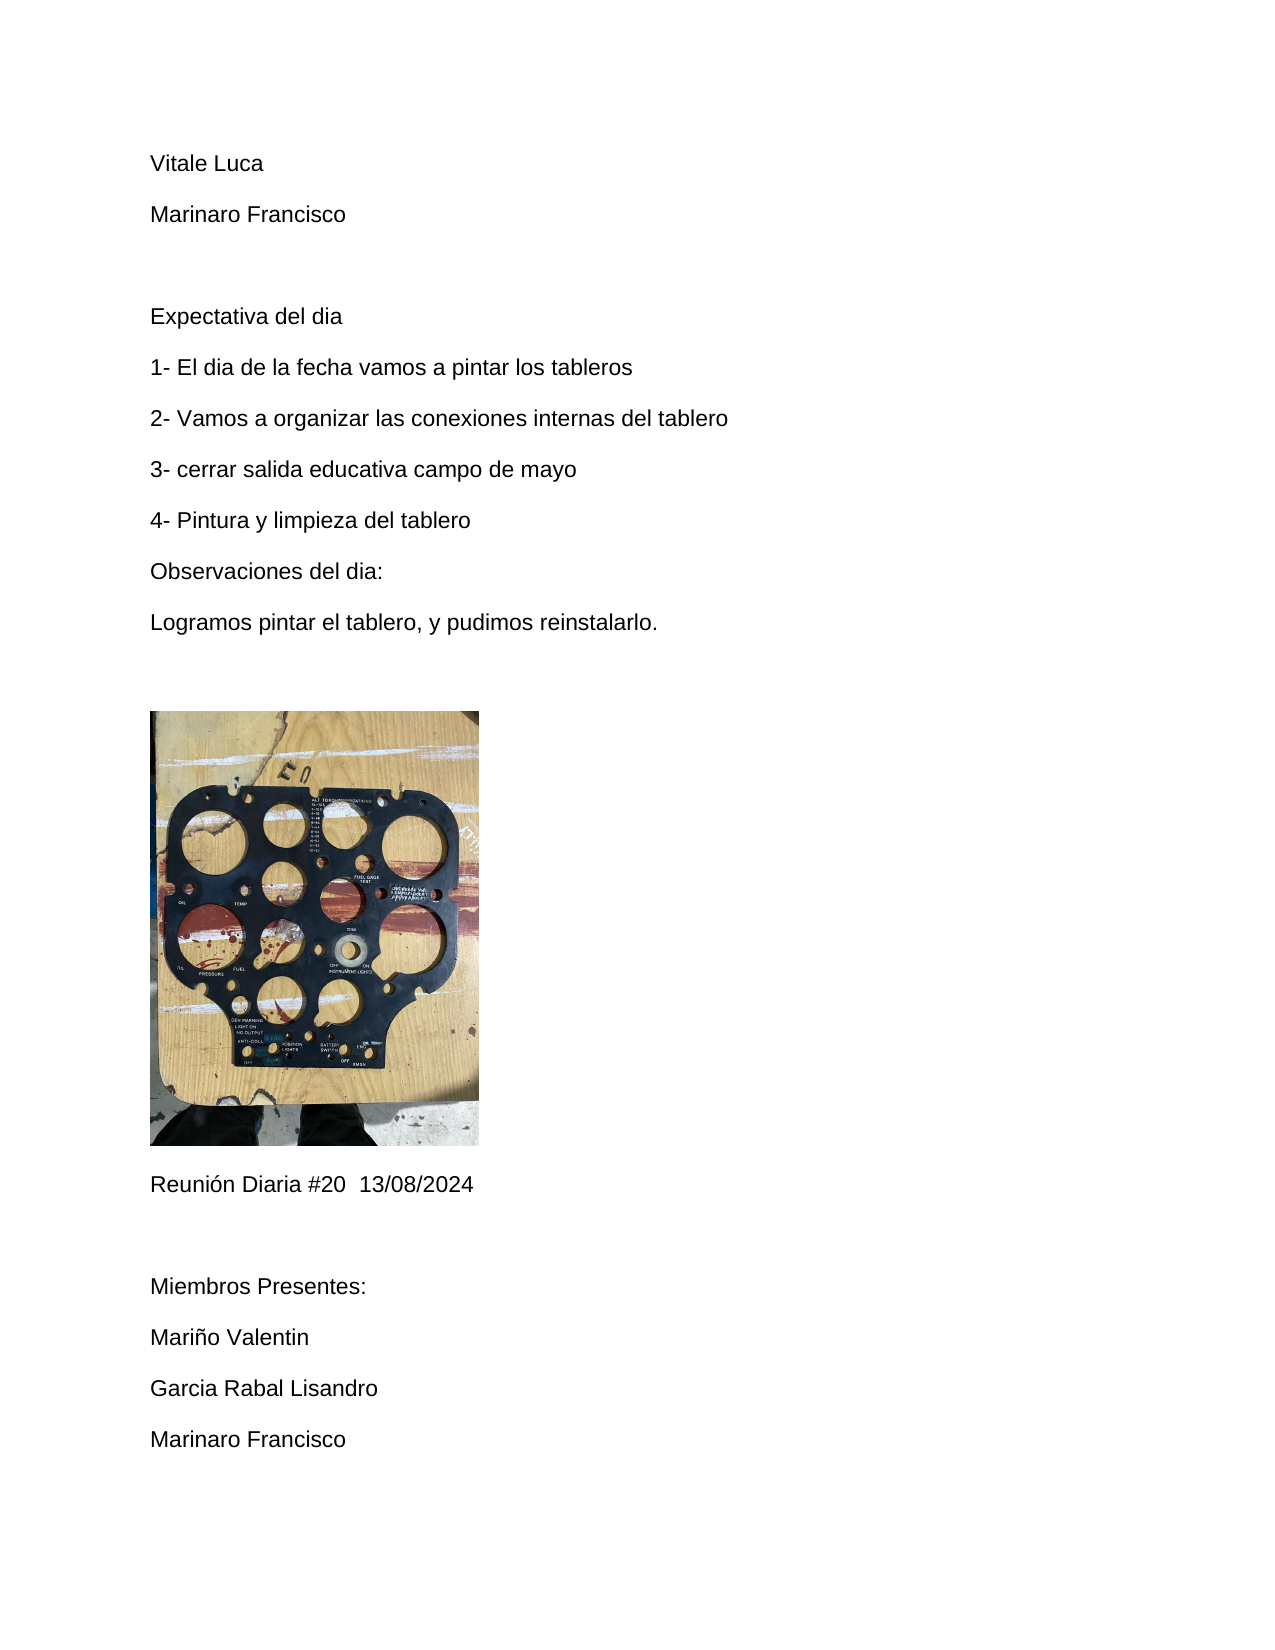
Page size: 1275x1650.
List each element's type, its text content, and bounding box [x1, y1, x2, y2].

text Expectativa del dia [150, 303, 1125, 329]
text Mariño Valentin [150, 1324, 1125, 1350]
text Marinaro Francisco [150, 1426, 1125, 1452]
text Vitale Luca [150, 150, 1125, 176]
text Miembros Presentes: [150, 1273, 1125, 1299]
text Marinaro Francisco [150, 201, 1125, 227]
text 3- cerrar salida educativa campo de mayo [150, 456, 1125, 483]
text Logramos pintar el tablero, y pudimos reinstalarlo. [150, 609, 1125, 636]
picture [150, 711, 479, 1146]
text 2- Vamos a organizar las conexiones internas del tablero [150, 405, 1125, 432]
text 4- Pintura y limpieza del tablero [150, 507, 1125, 534]
text Reunión Diaria #20 13/08/2024 [150, 1171, 1125, 1197]
text 1- El dia de la fecha vamos a pintar los tableros [150, 354, 1125, 381]
text Garcia Rabal Lisandro [150, 1375, 1125, 1401]
text Observaciones del dia: [150, 558, 1125, 585]
